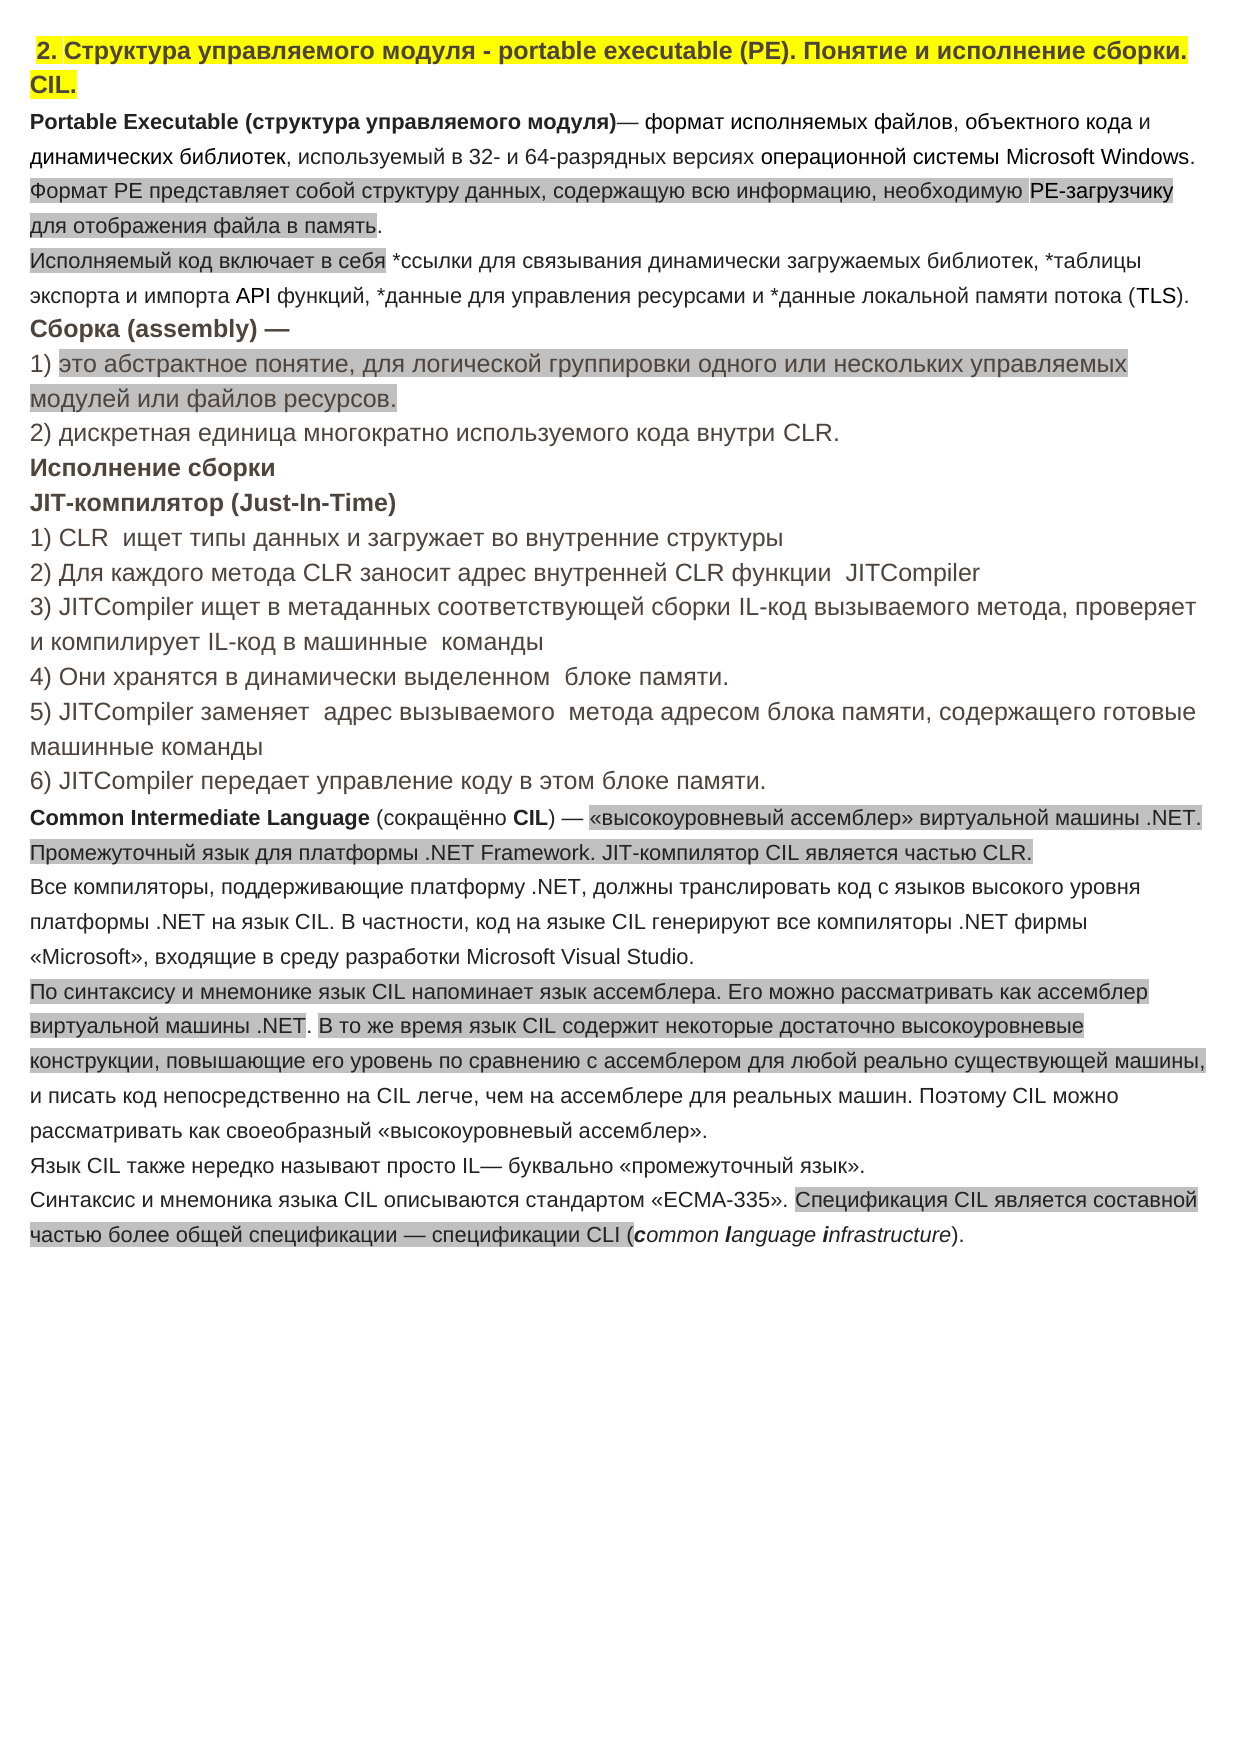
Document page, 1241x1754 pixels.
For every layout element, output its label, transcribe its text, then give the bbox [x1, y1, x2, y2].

text 2. Структура управляемого модуля - portable executable (PE). Понятие и исполнение сборки. CIL. Portable Executable (структура управляемого модуля)— формат исполняемых файлов, объектного кода и динамических библиотек, используемый в 32- и 64-разрядных версиях операционной системы Microsoft Windows. Формат PE представляет собой структуру данных, содержащую всю информацию, необходимую PE-загрузчику для отображения файла в память. [29, 29, 1211, 238]
text Исполняемый код включает в себя *ссылки для связывания динамически загружаемых библиотек, *таблицы экспорта и импорта API функций, *данные для управления ресурсами и *данные локальной памяти потока (TLS). Сборка (assembly) — 1) это абстрактное понятие, для логической группировки одного или нескольких управляемых модулей или файлов ресурсов. 2) дискретная единица многократно используемого кода внутри CLR. Исполнение сборки JIT-компилятор (Just-In-Time) 1) CLR ищет типы данных и загружает во внутренние структуры 2) Для каждого метода CLR заносит адрес внутренней CLR функции JITCompiler 3) JITCompiler ищет в метаданных соответствующей сборки IL-код вызываемого метода, проверяет и компилирует IL-код в машинные команды 4) Они хранятся в динамически выделенном блоке памяти. 5) JITCompiler заменяет адрес вызываемого метода адресом блока памяти, содержащего готовые машинные команды 6) JITCompiler передает управление коду в этом блоке памяти. Common Intermediate Language (сокращённо CIL) — «высокоуровневый ассемблер» виртуальной машины .NET. Промежуточный язык для платформы .NET Framework. JIT-компилятор CIL является частью CLR. Все компиляторы, поддерживающие платформу .NET, должны транслировать код с языков высокого уровня платформы .NET на язык CIL. В частности, код на языке CIL генерируют все компиляторы .NET фирмы «Microsoft», входящие в среду разработки Microsoft Visual Studio. По синтаксису и мнемонике язык CIL напоминает язык ассемблера. Его можно рассматривать как ассемблер виртуальной машины .NET. В то же время язык CIL содержит некоторые достаточно высокоуровневые конструкции, повышающие его уровень по сравнению с ассемблером для любой реально существующей машины, и писать код непосредственно на CIL легче, чем на ассемблере для реальных машин. Поэтому CIL можно рассматривать как своеобразный «высокоуровневый ассемблер». Язык CIL также нередко называют просто IL— буквально «промежуточный язык». Синтаксис и мнемоника языка CIL описываются стандартом «ECMA-335». Спецификация CIL является составной частью более общей спецификации — спецификации CLI (common language infrastructure). [29, 238, 1211, 1247]
